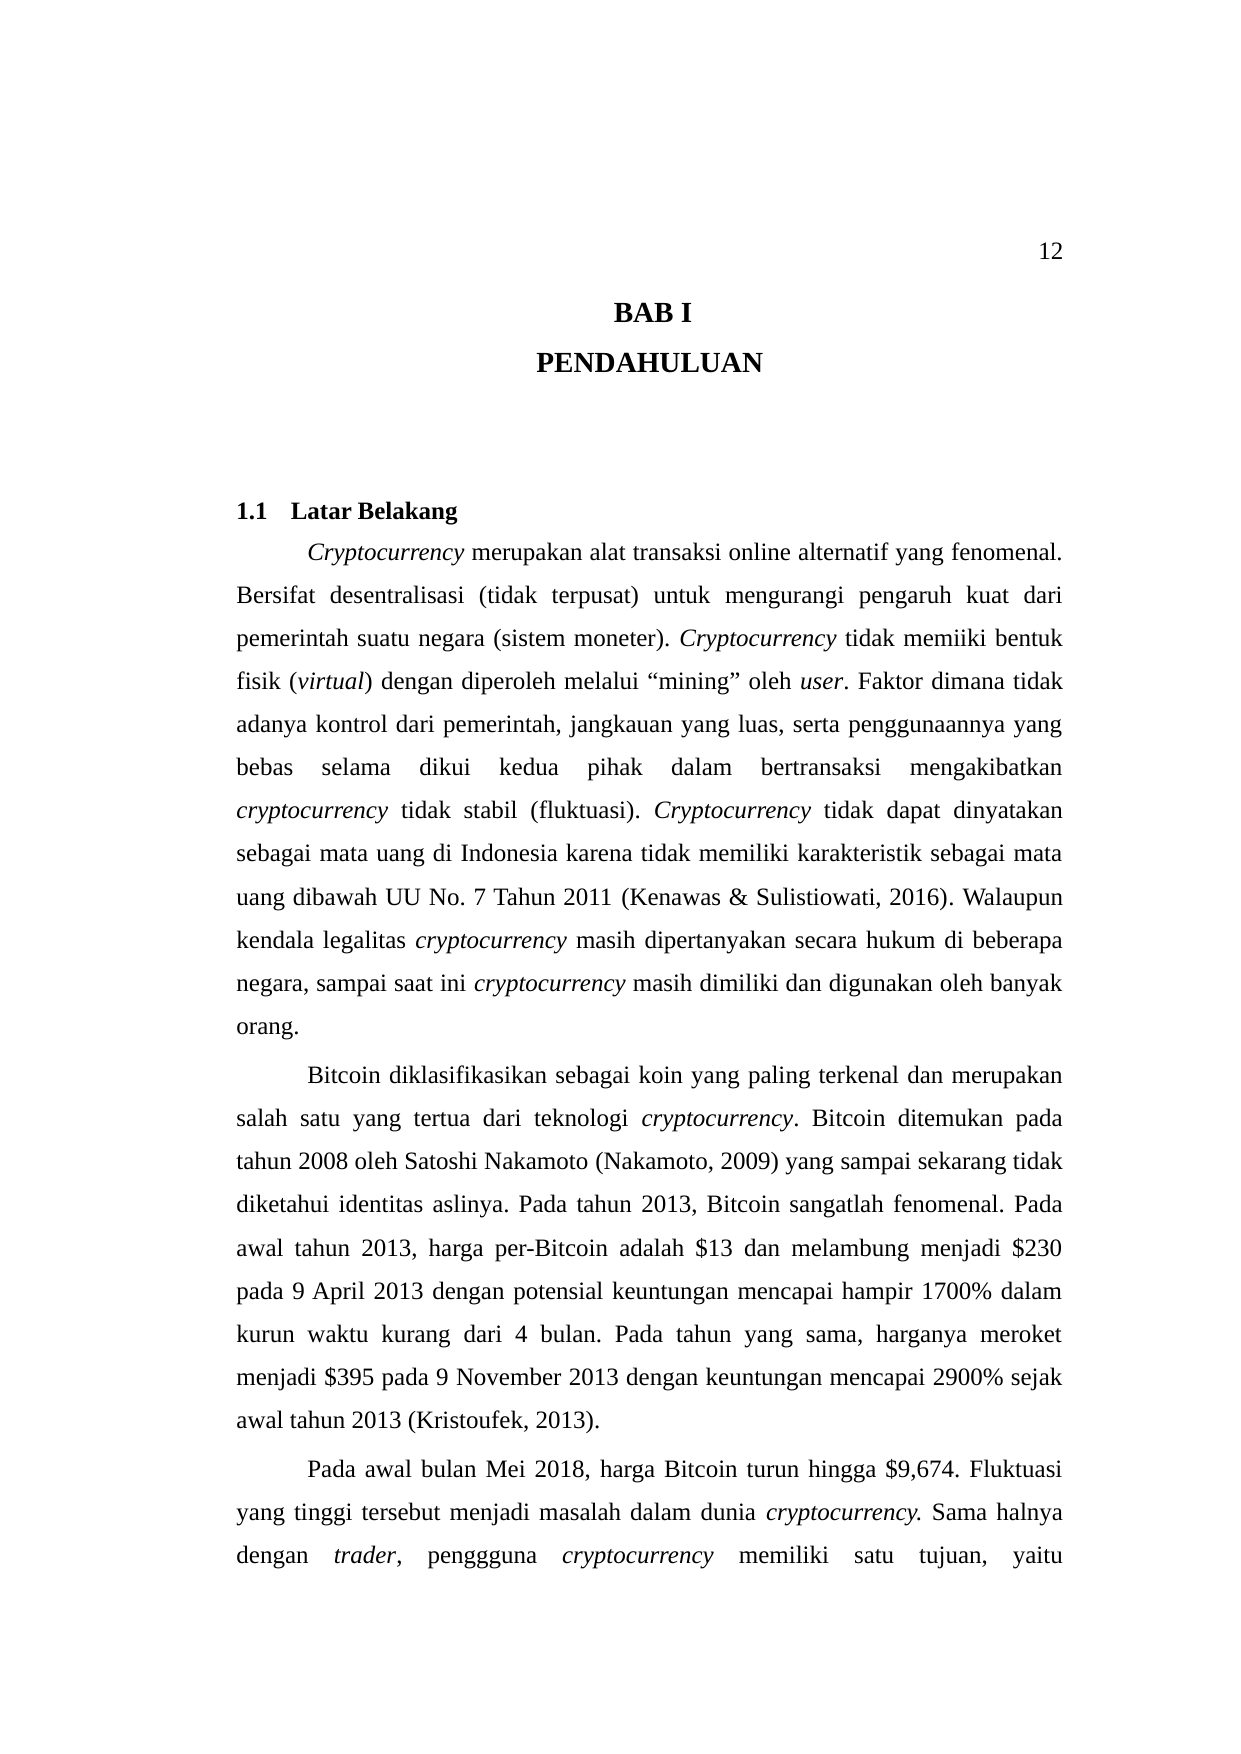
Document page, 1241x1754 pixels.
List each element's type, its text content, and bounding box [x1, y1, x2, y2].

text Bitcoin diklasifikasikan sebagai koin yang paling terkenal dan merupakan salah satu yang tertua dari teknologi cryptocurrency. Bitcoin ditemukan pada tahun 2008 oleh Satoshi Nakamoto yang sampai sekarang tidak diketahui identitas aslinya. Pada tahun 2013, Bitcoin sangatlah fenomenal. Pada awal tahun 2013, harga per-Bitcoin adalah $13 dan melambung menjadi $230 pada 9 April 2013 dengan potensial keuntungan mencapai hampir 1700% dalam kurun waktu kurang dari 4 bulan. Pada tahun yang sama, harganya meroket menjadi $395 pada 9 November 2013 dengan keuntungan mencapai 2900% sejak awal tahun 2013 . [236, 1060, 1063, 1434]
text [236, 1454, 1063, 1569]
subtitle Latar Belakang [236, 496, 1063, 525]
subtitle BAB I PENDAHULUAN [236, 295, 1063, 379]
text Cryptocurrency merupakan alat transaksi online alternatif yang fenomenal. Bersifat desentralisasi (tidak terpusat) untuk mengurangi pengaruh kuat dari pemerintah suatu negara (sistem moneter). Cryptocurrency tidak memiiki bentuk fisik (virtual) dengan diperoleh melalui “mining” oleh user. Faktor dimana tidak adanya kontrol dari pemerintah, jangkauan yang luas, serta penggunaannya yang bebas selama dikui kedua pihak dalam bertransaksi mengakibatkan cryptocurrency tidak stabil (fluktuasi). Cryptocurrency tidak dapat dinyatakan sebagai mata uang di Indonesia karena tidak memiliki karakteristik sebagai mata uang dibawah UU No. 7 Tahun 2011 . Walaupun kendala legalitas cryptocurrency masih dipertanyakan secara hukum di beberapa negara, sampai saat ini cryptocurrency masih dimiliki dan digunakan oleh banyak orang. [236, 537, 1063, 1040]
